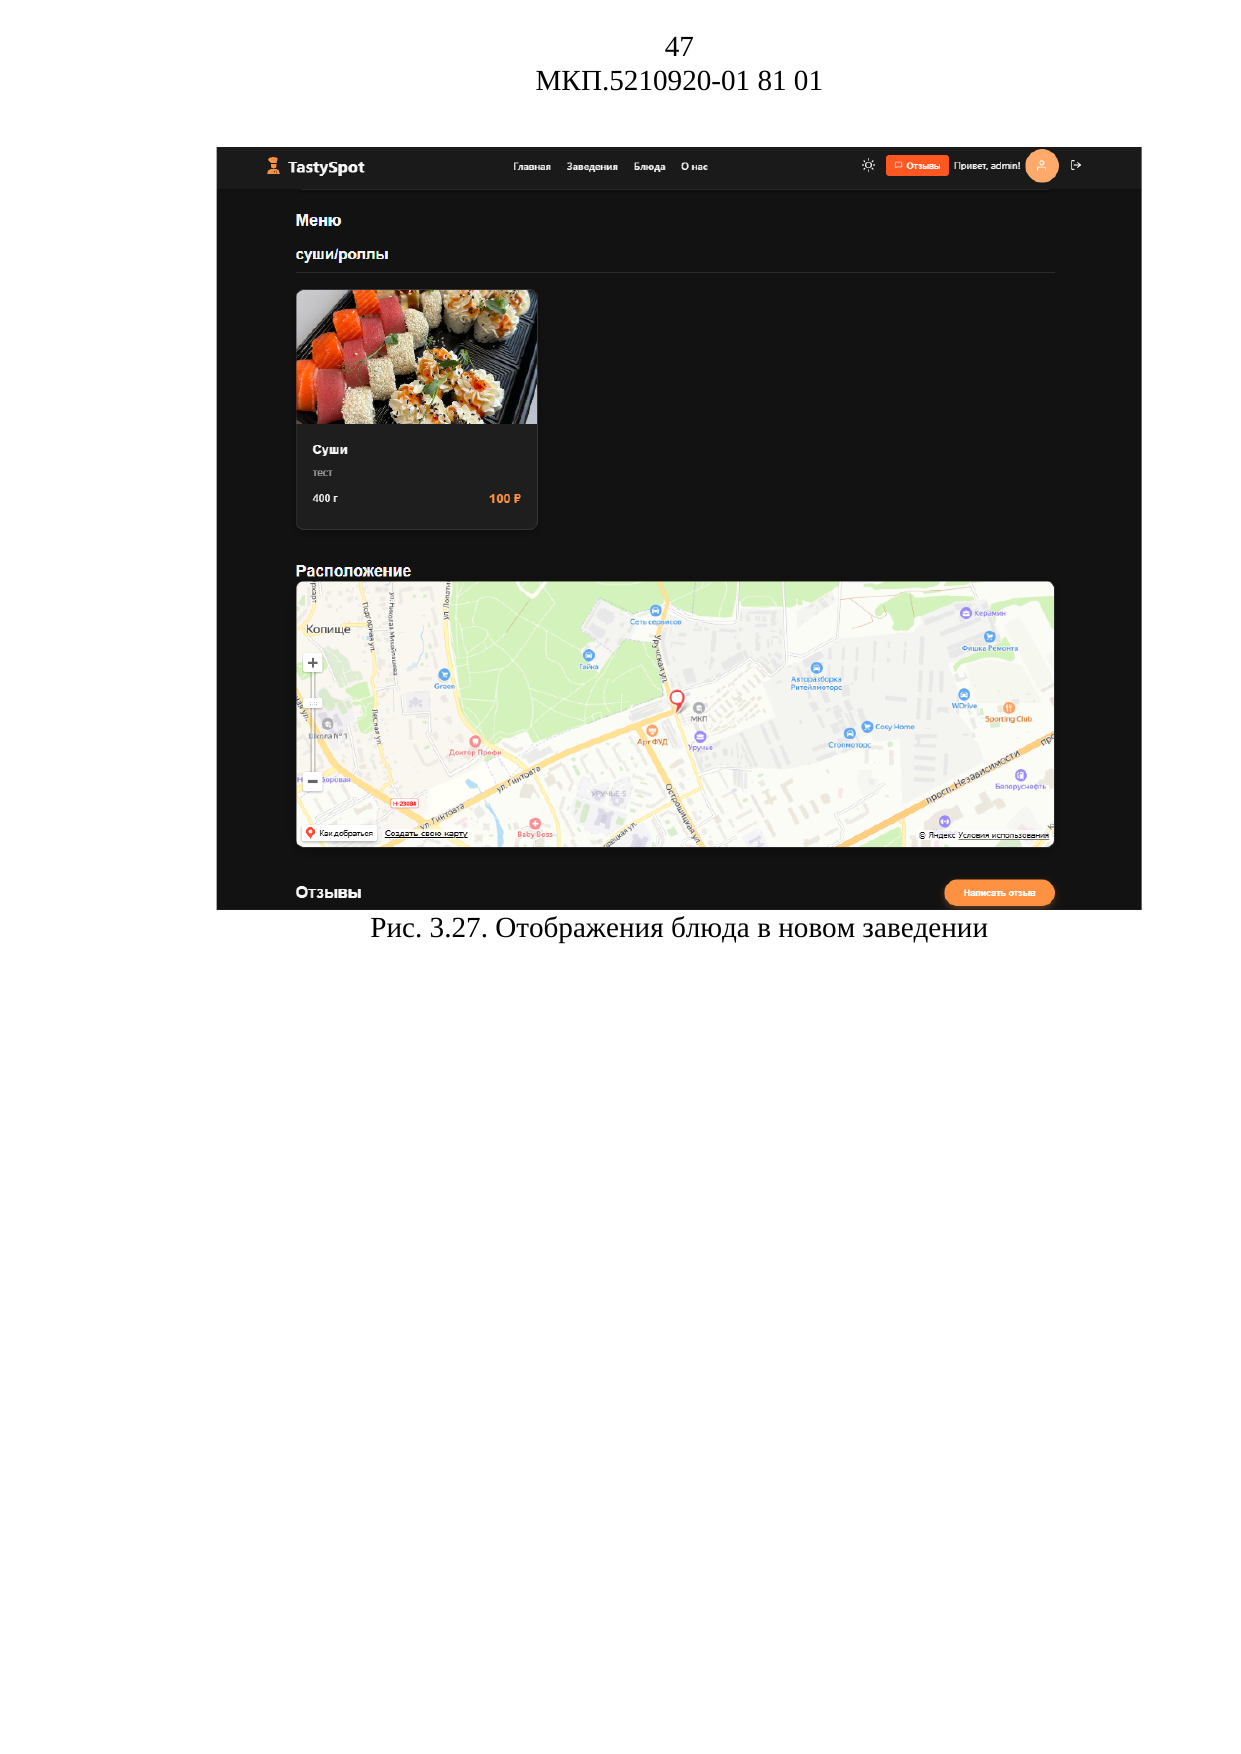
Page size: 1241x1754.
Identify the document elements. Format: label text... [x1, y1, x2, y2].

text Рис. 3.27. Отображения блюда в новом заведении [177, 910, 1181, 943]
picture [216, 147, 1142, 910]
